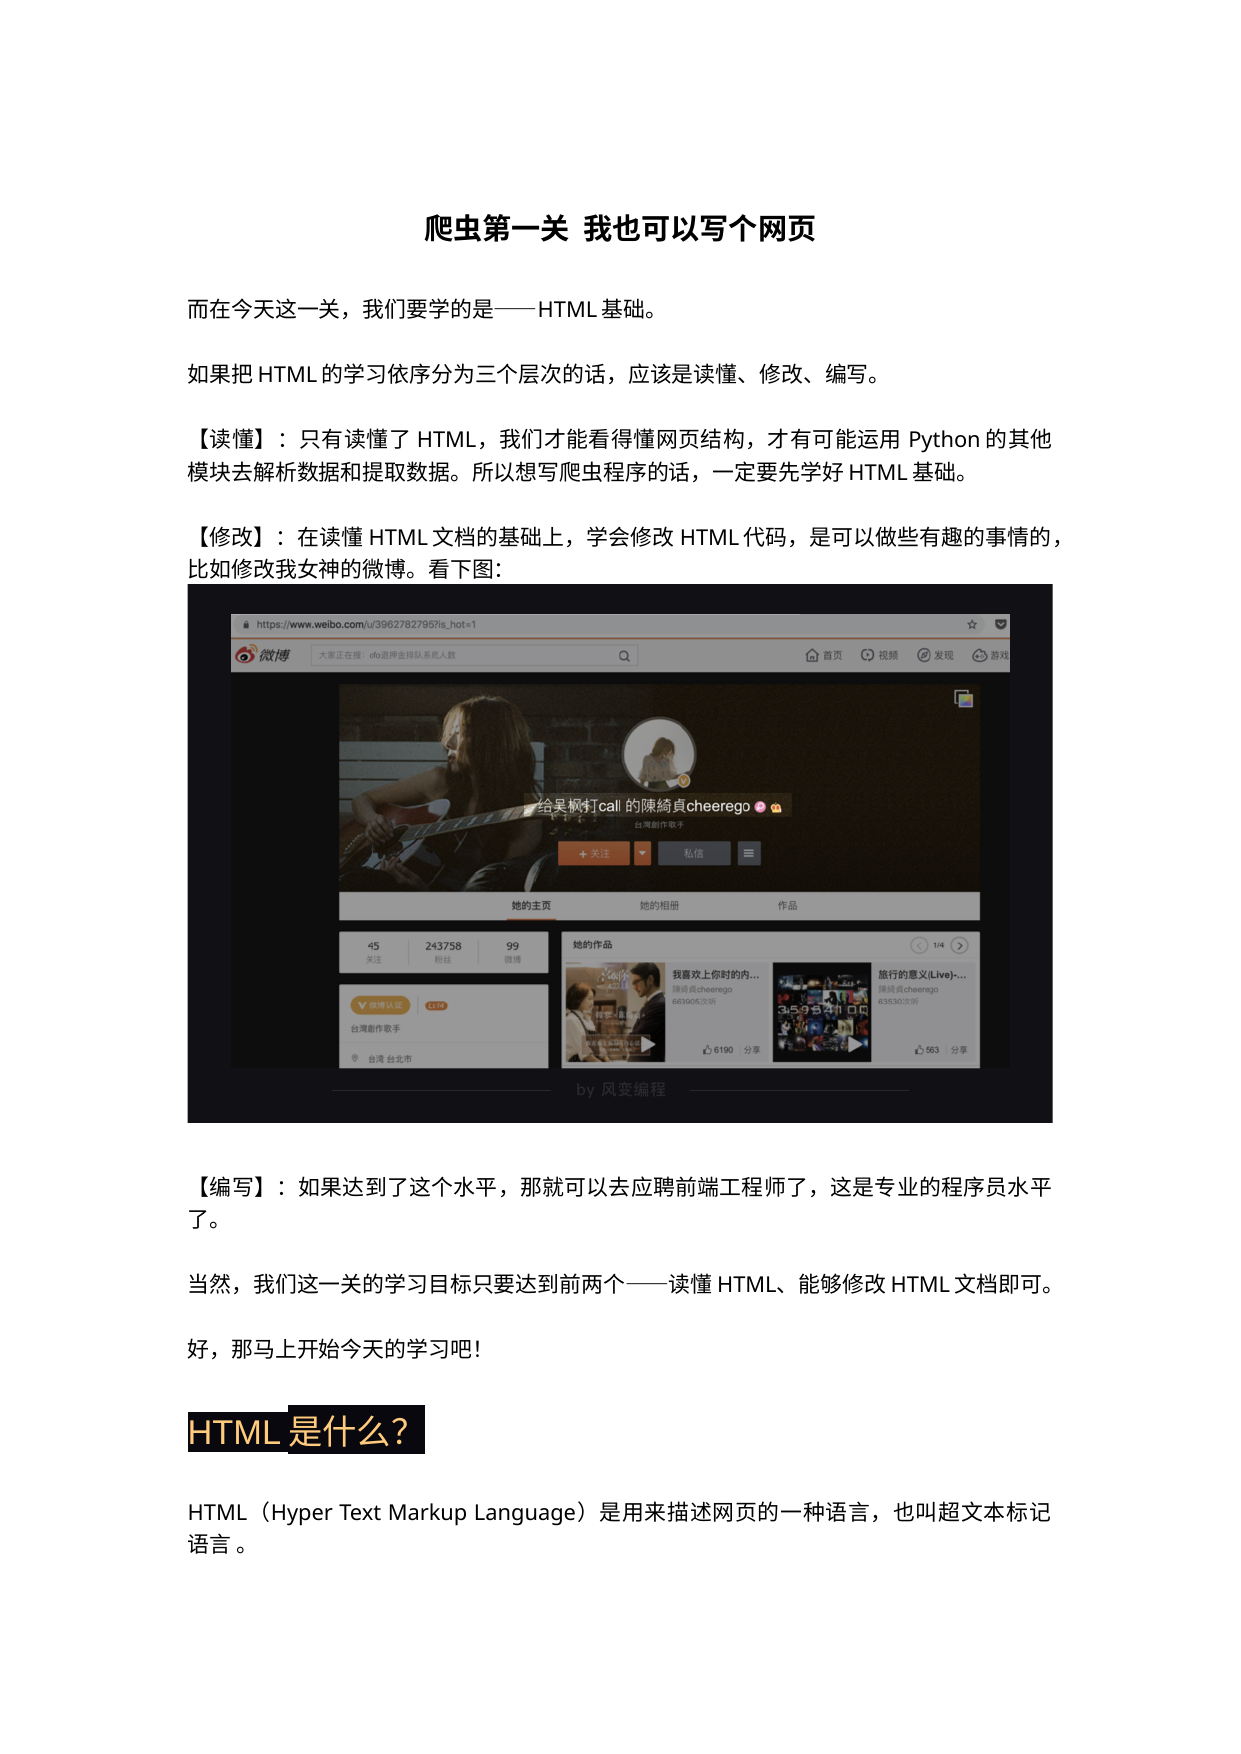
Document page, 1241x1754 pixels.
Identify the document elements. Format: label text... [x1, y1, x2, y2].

text 爬虫第一关 我也可以写个网页 [187, 194, 1053, 259]
text 【修改】：在读懂HTML文档的基础上，学会修改HTML代码，是可以做些有趣的事情的，比如修改我女神的微博。看下图： [187, 519, 1053, 584]
text 【读懂】：只有读懂了HTML，我们才能看得懂网页结构，才有可能运用Python的其他模块去解析数据和提取数据。所以想写爬虫程序的话，一定要先学好HTML基础。 [187, 422, 1053, 487]
text 好，那马上开始今天的学习吧！ [187, 1332, 1053, 1364]
text HTML是什么？ [187, 1397, 1053, 1462]
picture [187, 584, 1053, 1123]
text 而在今天这一关，我们要学的是——HTML基础。 [187, 292, 1053, 324]
text HTML（Hyper Text Markup Language）是用来描述网页的一种语言，也叫超文本标记语言 。 [187, 1494, 1053, 1559]
text 如果把HTML的学习依序分为三个层次的话，应该是读懂、修改、编写。 [187, 357, 1053, 389]
text 【编写】：如果达到了这个水平，那就可以去应聘前端工程师了，这是专业的程序员水平了。 [187, 1169, 1053, 1234]
text 当然，我们这一关的学习目标只要达到前两个——读懂HTML、能够修改HTML文档即可。 [187, 1267, 1053, 1299]
